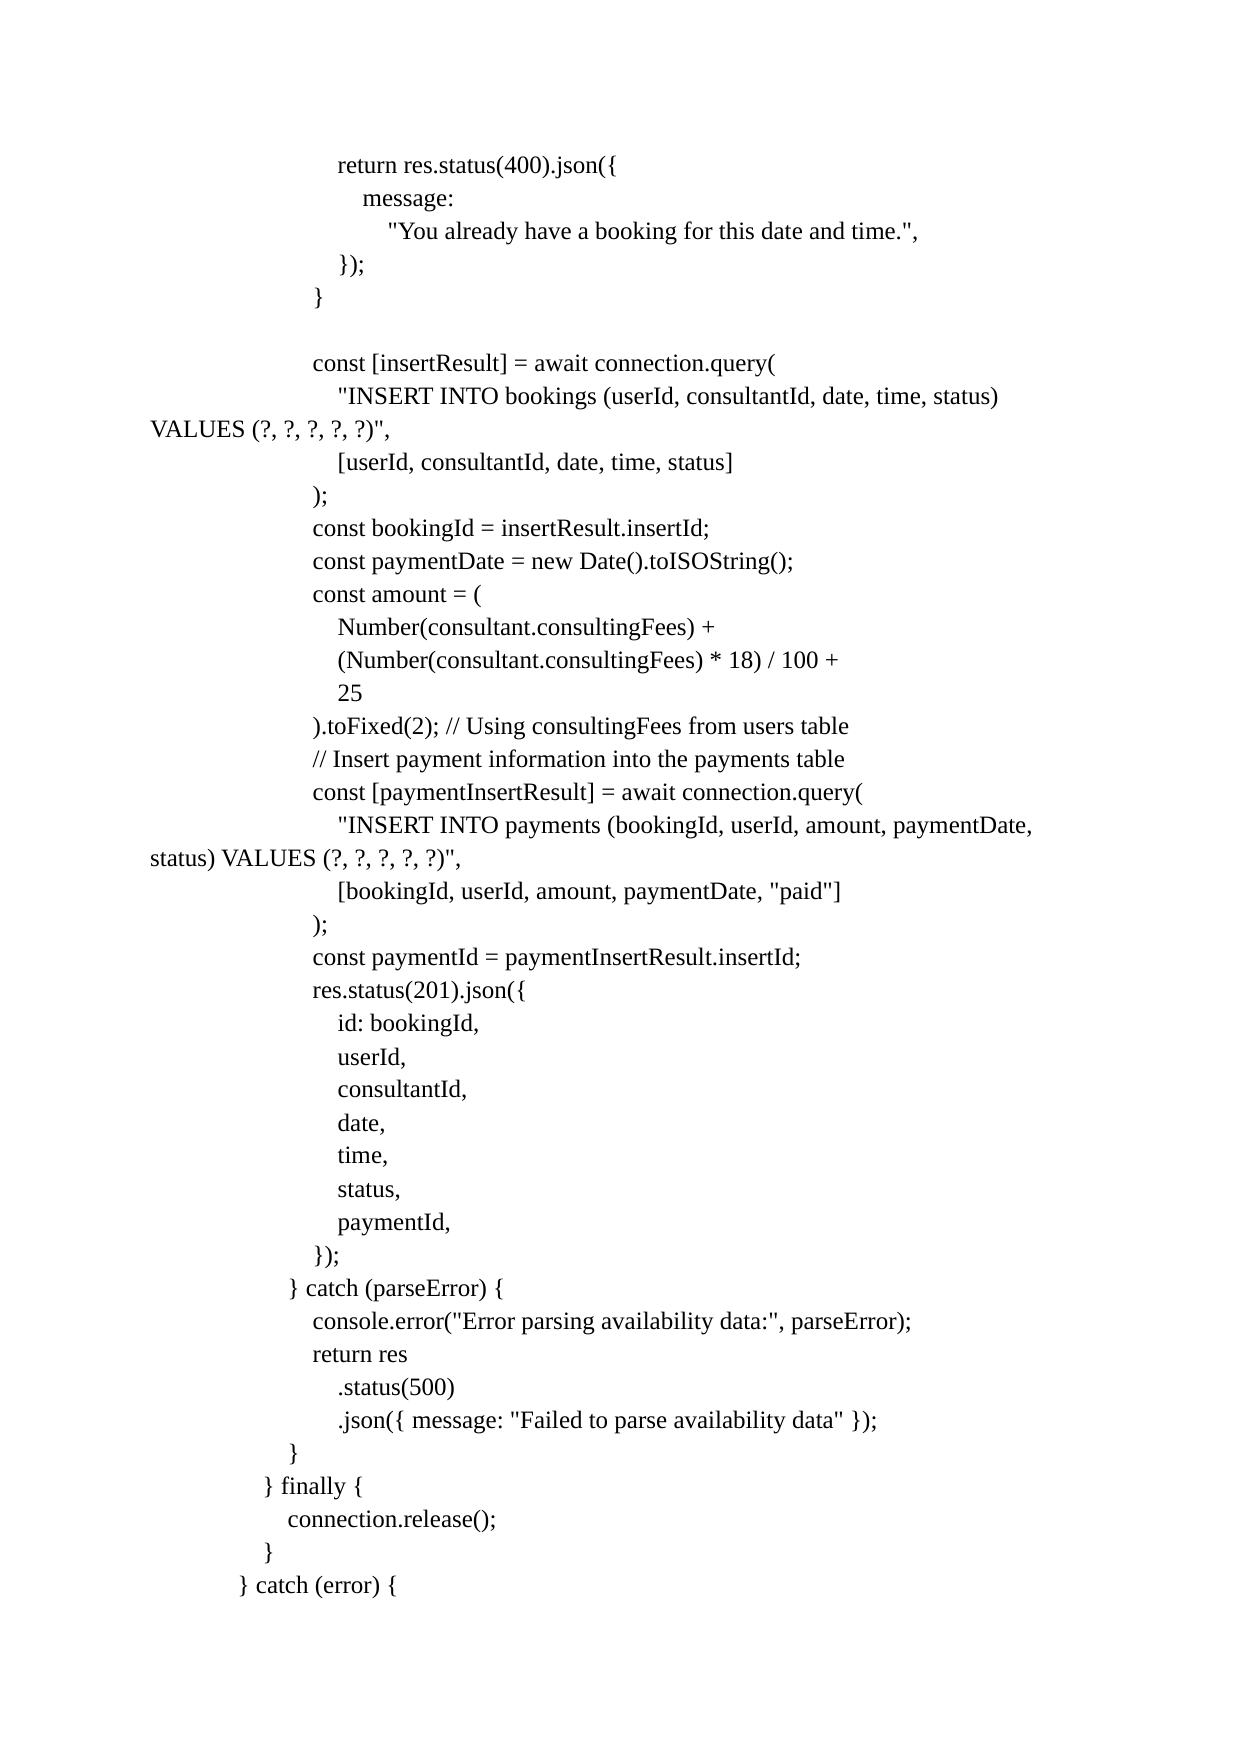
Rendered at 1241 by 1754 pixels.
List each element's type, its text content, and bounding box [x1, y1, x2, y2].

text const [insertResult] = await connection.query( [150, 348, 1090, 377]
text [userId, consultantId, date, time, status] [150, 447, 1090, 476]
text "You already have a booking for this date and time.", [150, 216, 1090, 245]
text "INSERT INTO bookings (userId, consultantId, date, time, status) VALUES (?, ?, ?, ?, ?)", [150, 381, 1090, 443]
text return res.status(400).json({ [150, 150, 1090, 179]
text } [150, 282, 1090, 311]
text message: [150, 183, 1090, 212]
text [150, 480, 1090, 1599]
text }); [150, 249, 1090, 278]
